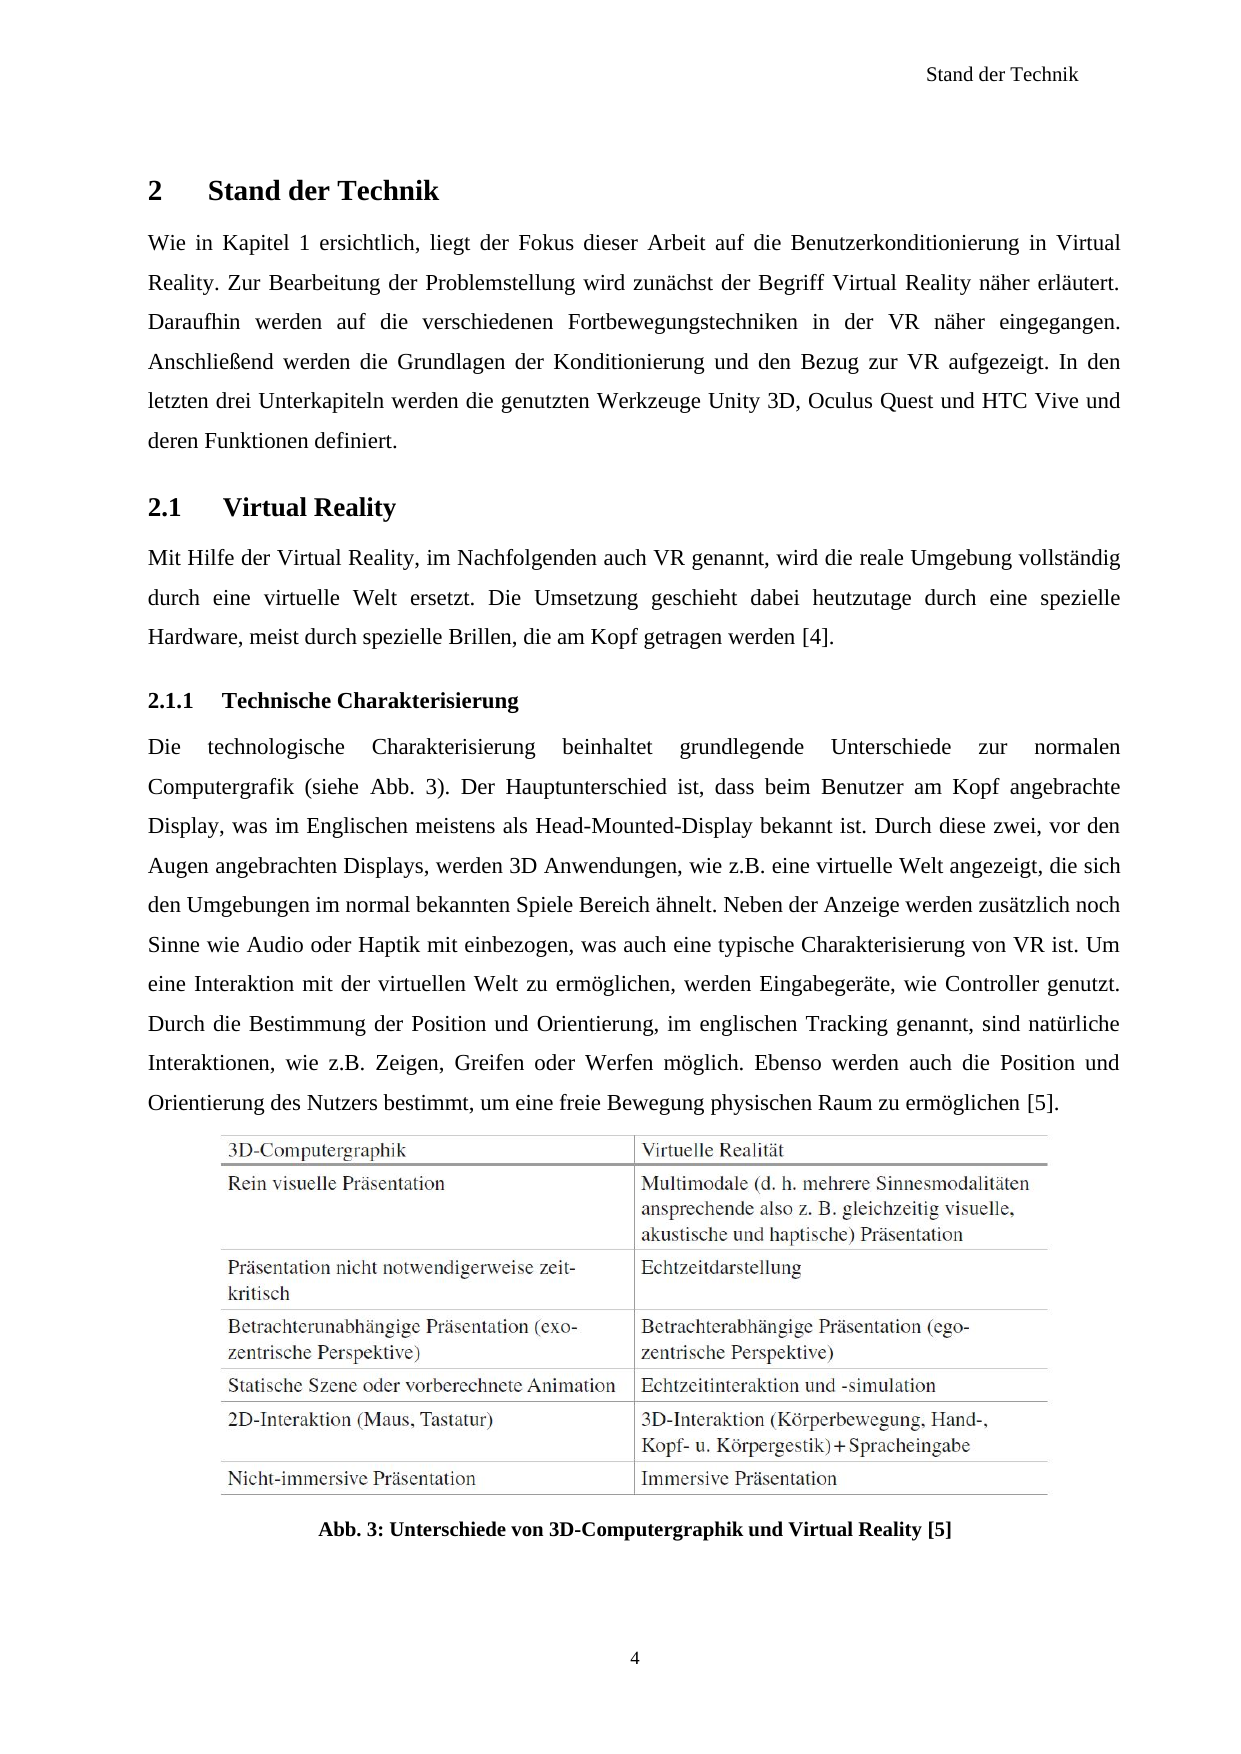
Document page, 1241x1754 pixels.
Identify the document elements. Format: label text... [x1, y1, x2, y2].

subtitle Virtual Reality [148, 491, 1122, 522]
text Abb. : Unterschiede von 3D-Computergraphik und Virtual Reality [148, 1517, 1122, 1541]
text Wie in Kapitel 1 ersichtlich, liegt der Fokus dieser Arbeit auf die Benutzerkonditionierung in Virtual Reality. Zur Bearbeitung der Problemstellung wird zunächst der Begriff Virtual Reality näher erläutert. Daraufhin werden auf die verschiedenen Fortbewegungstechniken in der VR näher eingegangen. Anschließend werden die Grundlagen der Konditionierung und den Bezug zur VR aufgezeigt. In den letzten drei Unterkapiteln werden die genutzten Werkzeuge Unity 3D, Oculus Quest und HTC Vive und deren Funktionen definiert. [148, 229, 1122, 453]
text Die technologische Charakterisierung beinhaltet grundlegende Unterschiede zur normalen Computergrafik (siehe Abb. 3). Der Hauptunterschied ist, dass beim Benutzer am Kopf angebrachte Display, was im Englischen meistens als Head-Mounted-Display bekannt ist. Durch diese zwei, vor den Augen angebrachten Displays, werden 3D Anwendungen, wie z.B. eine virtuelle Welt angezeigt, die sich den Umgebungen im normal bekannten Spiele Bereich ähnelt. Neben der Anzeige werden zusätzlich noch Sinne wie Audio oder Haptik mit einbezogen, was auch eine typische Charakterisierung von VR ist. Um eine Interaktion mit der virtuellen Welt zu ermöglichen, werden Eingabegeräte, wie Controller genutzt. Durch die Bestimmung der Position und Orientierung, im englischen Tracking genannt, sind natürliche Interaktionen, wie z.B. Zeigen, Greifen oder Werfen möglich. Ebenso werden auch die Position und Orientierung des Nutzers bestimmt, um eine freie Bewegung physischen Raum zu ermöglichen . [148, 733, 1122, 1115]
text Mit Hilfe der Virtual Reality, im Nachfolgenden auch VR genannt, wird die reale Umgebung vollständig durch eine virtuelle Welt ersetzt. Die Umsetzung geschieht dabei heutzutage durch eine spezielle Hardware, meist durch spezielle Brillen, die am Kopf getragen werden. [148, 544, 1122, 649]
picture [213, 1128, 1056, 1504]
subtitle Stand der Technik [148, 173, 1122, 206]
subtitle Technische Charakterisierung [148, 687, 1122, 714]
